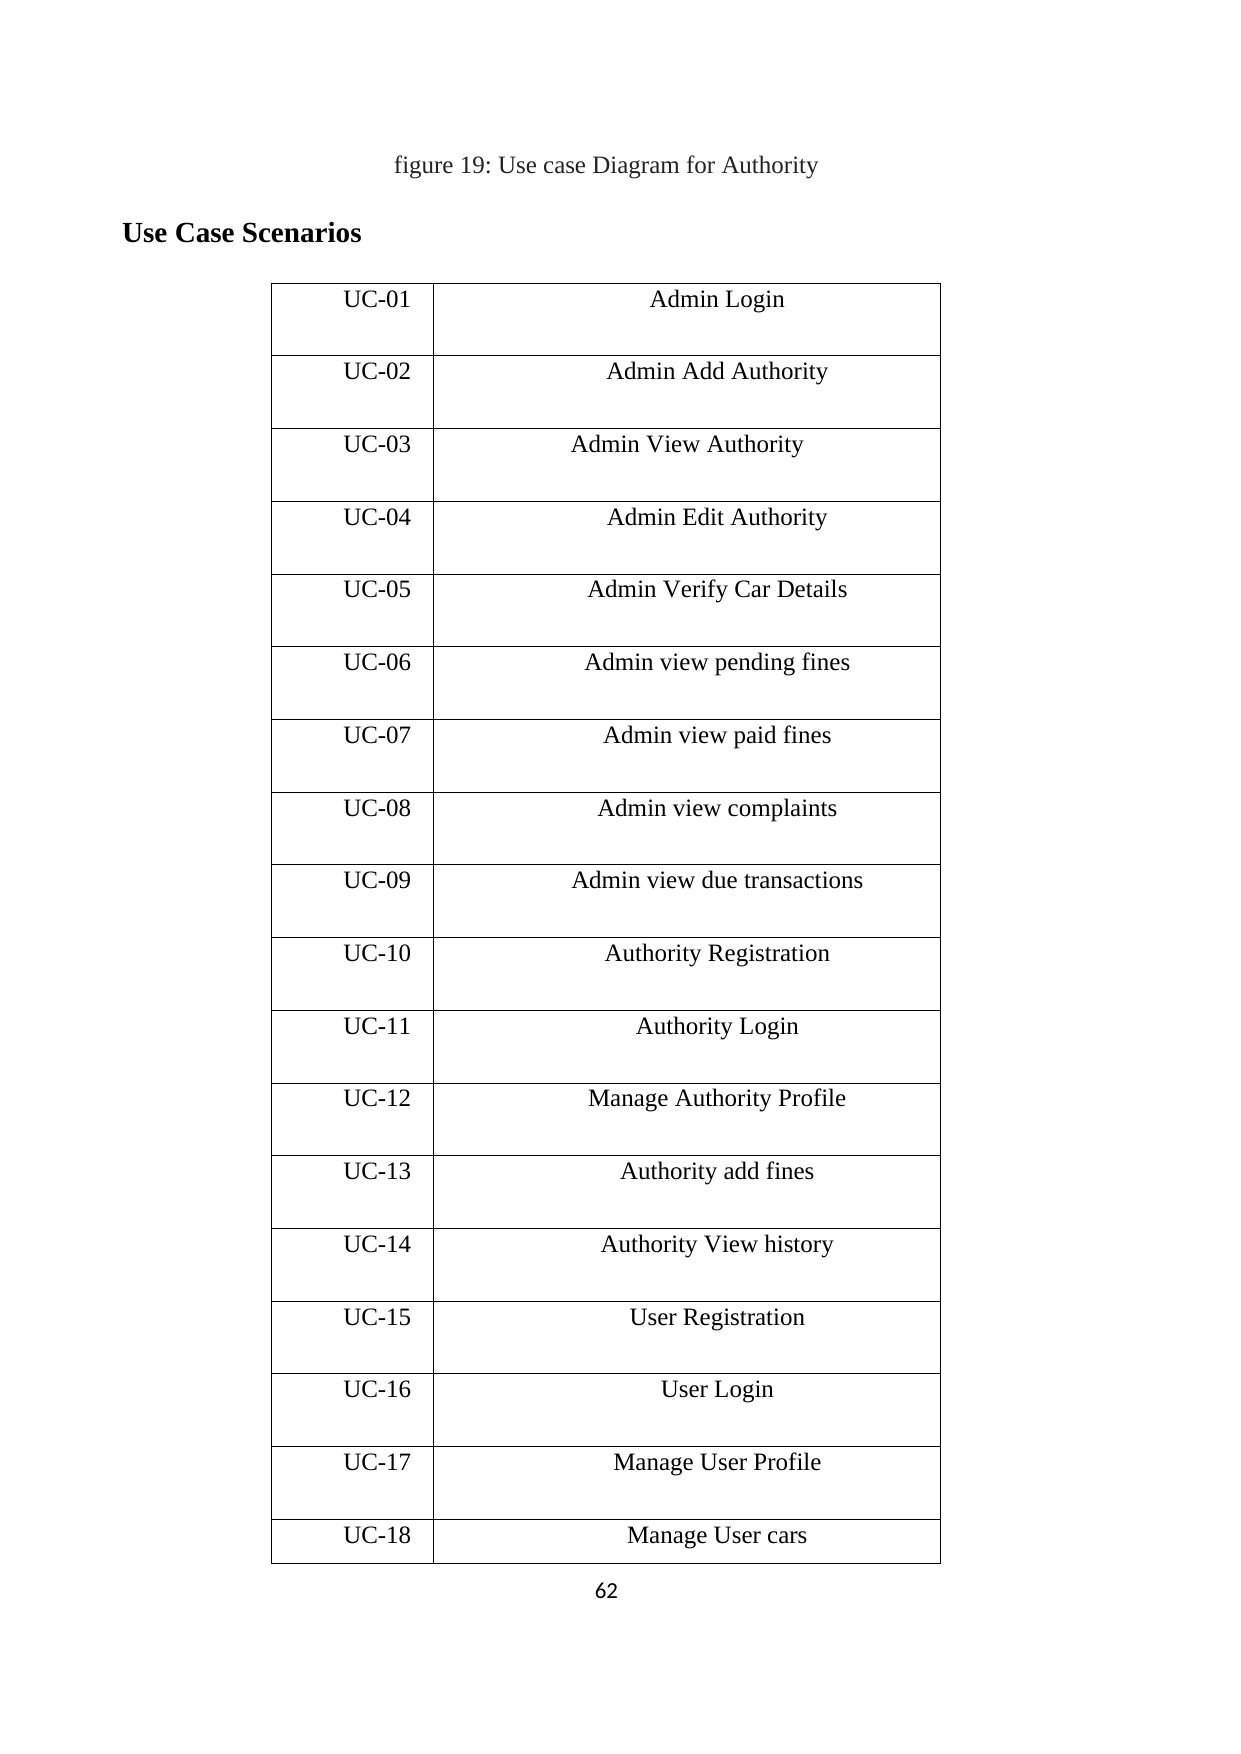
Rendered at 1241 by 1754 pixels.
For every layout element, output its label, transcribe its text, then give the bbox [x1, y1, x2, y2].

table_cell UC-16 [272, 1374, 433, 1446]
table_cell User Login [434, 1374, 940, 1446]
table_cell Admin Edit Authority [434, 502, 940, 573]
table_cell UC-06 [272, 647, 433, 719]
table_cell UC-08 [272, 793, 433, 864]
table_cell Authority Registration [434, 938, 940, 1010]
table_cell UC-03 [272, 429, 433, 501]
table_cell Authority Login [434, 1011, 940, 1082]
table_cell Admin Add Authority [434, 356, 940, 428]
table_header UC-01 [272, 284, 433, 355]
table_cell Authority add fines [434, 1156, 940, 1228]
table_cell Admin view due transactions [434, 865, 940, 937]
table_cell UC-14 [272, 1229, 433, 1301]
table_cell Admin view paid fines [434, 720, 940, 792]
table_cell UC-02 [272, 356, 433, 428]
table_cell UC-12 [272, 1084, 433, 1155]
table_header Admin Login [434, 284, 940, 355]
table_cell UC-04 [272, 502, 433, 573]
table_cell UC-07 [272, 720, 433, 792]
table_cell Admin view pending fines [434, 647, 940, 719]
table_cell Admin Verify Car Details [434, 575, 940, 646]
table_cell Manage User Profile [434, 1447, 940, 1519]
table_cell Admin View Authority [434, 429, 940, 501]
text Use Case Scenarios [122, 216, 1090, 249]
text figure 19: Use case Diagram for Authority [122, 150, 1090, 178]
table_cell UC-18 [272, 1520, 433, 1563]
table_cell Admin view complaints [434, 793, 940, 864]
table_cell UC-11 [272, 1011, 433, 1082]
table_cell Manage Authority Profile [434, 1084, 940, 1155]
table_cell User Registration [434, 1302, 940, 1373]
table_cell UC-05 [272, 575, 433, 646]
table_cell UC-09 [272, 865, 433, 937]
table_cell UC-10 [272, 938, 433, 1010]
table_cell Manage User cars [434, 1520, 940, 1563]
table_cell Authority View history [434, 1229, 940, 1301]
table_cell UC-13 [272, 1156, 433, 1228]
table_cell UC-17 [272, 1447, 433, 1519]
table_cell UC-15 [272, 1302, 433, 1373]
